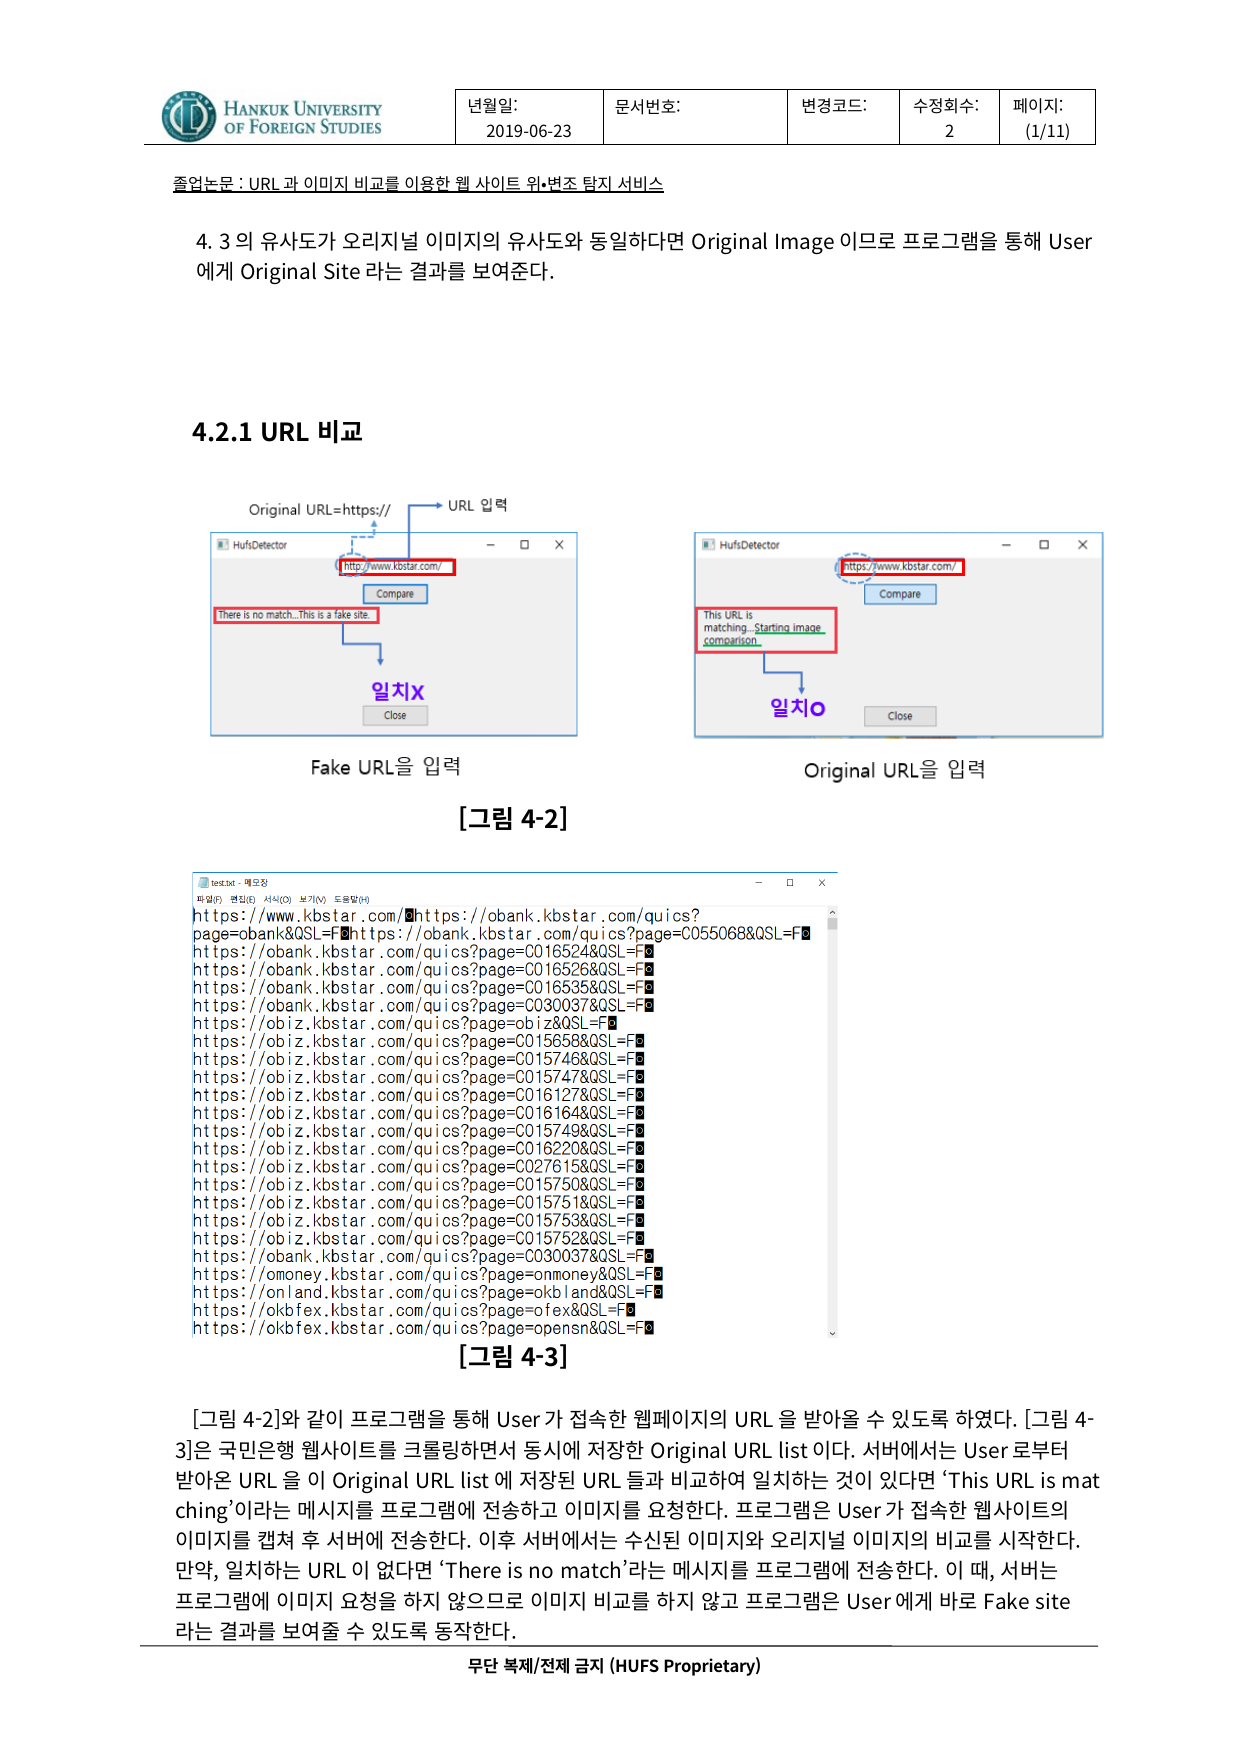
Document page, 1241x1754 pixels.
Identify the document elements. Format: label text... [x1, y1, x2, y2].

text [그림 4-3] [283, 1337, 1109, 1373]
text [그림 4-2] [283, 800, 1109, 836]
text 4.2.1 URL 비교 [192, 412, 792, 449]
picture [161, 89, 383, 143]
text [그림 4-2]와 같이 프로그램을 통해 User가 접속한 웹페이지의 URL을 받아올 수 있도록 하였다. [그림 4-3]은 국민은행 웹사이트를 크롤링하면서 동시에 저장한 Original URL list이다. 서버에서는 User로부터 받아온 URL을 이 Original URL list에 저장된 URL들과 비교하여 일치하는 것이 있다면 ‘This URL is matching’이라는 메시지를 프로그램에 전송하고 이미지를 요청한다. 프로그램은 User가 접속한 웹사이트의 이미지를 캡쳐 후 서버에 전송한다. 이후 서버에서는 수신된 이미지와 오리지널 이미지의 비교를 시작한다. 만약, 일치하는 URL이 없다면 ‘There is no match’라는 메시지를 프로그램에 전송한다. 이 때, 서버는 프로그램에 이미지 요청을 하지 않으므로 이미지 비교를 하지 않고 프로그램은 User에게 바로 Fake site라는 결과를 보여줄 수 있도록 동작한다. [175, 1404, 1109, 1645]
text 4. 3의 유사도가 오리지널 이미지의 유사도와 동일하다면 Original Image이므로 프로그램을 통해 User에게 Original Site라는 결과를 보여준다. [196, 225, 1109, 286]
picture [192, 485, 1116, 800]
picture [192, 872, 838, 1338]
